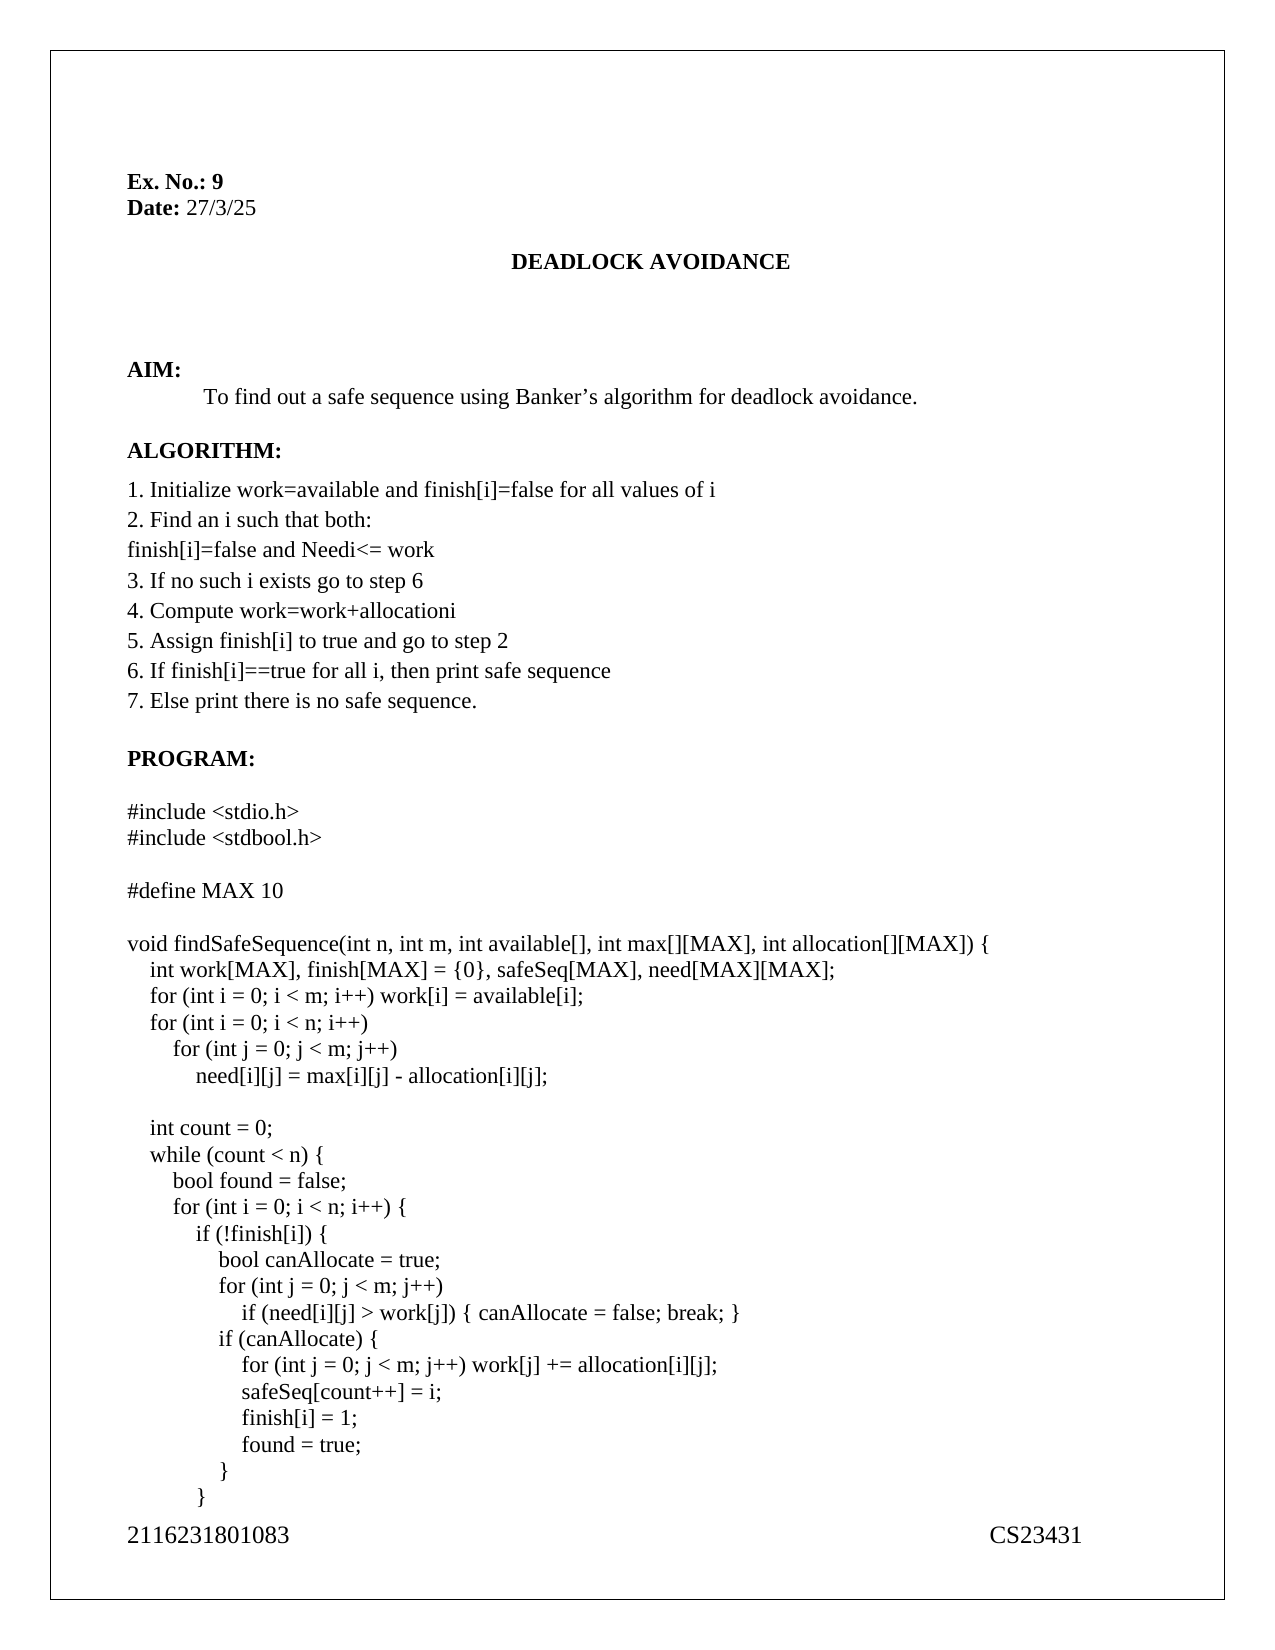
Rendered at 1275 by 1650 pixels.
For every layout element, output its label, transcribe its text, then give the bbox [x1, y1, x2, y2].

text if (!finish[i]) { [127, 1220, 1154, 1246]
text if (canAllocate) { [127, 1325, 1154, 1352]
text 6. If finish[i]==true for all i, then print safe sequence [127, 657, 1154, 684]
text for (int i = 0; i < n; i++) { [127, 1193, 1154, 1220]
text Date: 27/3/25 [127, 194, 1154, 221]
text 3. If no such i exists go to step 6 [127, 567, 1154, 593]
text 5. Assign finish[i] to true and go to step 2 [127, 627, 1154, 653]
text found = true; [127, 1431, 1154, 1457]
text if (need[i][j] > work[j]) { canAllocate = false; break; } [127, 1299, 1154, 1325]
text 7. Else print there is no safe sequence. [127, 688, 1154, 714]
text } [127, 1457, 1154, 1483]
text for (int j = 0; j < m; j++) [127, 1272, 1154, 1299]
text 1. Initialize work=available and finish[i]=false for all values of i [127, 476, 1154, 502]
text for (int j = 0; j < m; j++) [127, 1035, 1154, 1062]
text for (int i = 0; i < m; i++) work[i] = available[i]; [127, 983, 1154, 1009]
text need[i][j] = max[i][j] - allocation[i][j]; [127, 1062, 1154, 1088]
text 2. Find an i such that both: [127, 506, 1154, 533]
text #include <stdio.h> [127, 798, 1154, 824]
text Ex. No.: 9 [127, 168, 1154, 194]
text int work[MAX], finish[MAX] = {0}, safeSeq[MAX], need[MAX][MAX]; [127, 956, 1154, 983]
text finish[i] = 1; [127, 1404, 1154, 1431]
text } [127, 1483, 1154, 1510]
text ALGORITHM: [127, 437, 1154, 463]
text #include <stdbool.h> [127, 824, 1154, 851]
text safeSeq[count++] = i; [127, 1378, 1154, 1404]
text while (count < n) { [127, 1141, 1154, 1167]
text AIM: [127, 356, 1154, 383]
text #define MAX 10 [127, 877, 1154, 903]
text 4. Compute work=work+allocationi [127, 597, 1154, 623]
text PROGRAM: [127, 745, 1154, 772]
text finish[i]=false and Needi<= work [127, 537, 1154, 563]
text void findSafeSequence(int n, int m, int available[], int max[][MAX], int allocation[][MAX]) { [127, 930, 1154, 956]
text DEADLOCK AVOIDANCE [127, 248, 791, 275]
text bool canAllocate = true; [127, 1246, 1154, 1272]
text for (int i = 0; i < n; i++) [127, 1009, 1154, 1035]
text int count = 0; [127, 1114, 1154, 1141]
text bool found = false; [127, 1167, 1154, 1193]
text To find out a safe sequence using Banker’s algorithm for deadlock avoidance. [203, 383, 1154, 409]
text for (int j = 0; j < m; j++) work[j] += allocation[i][j]; [127, 1352, 1154, 1378]
